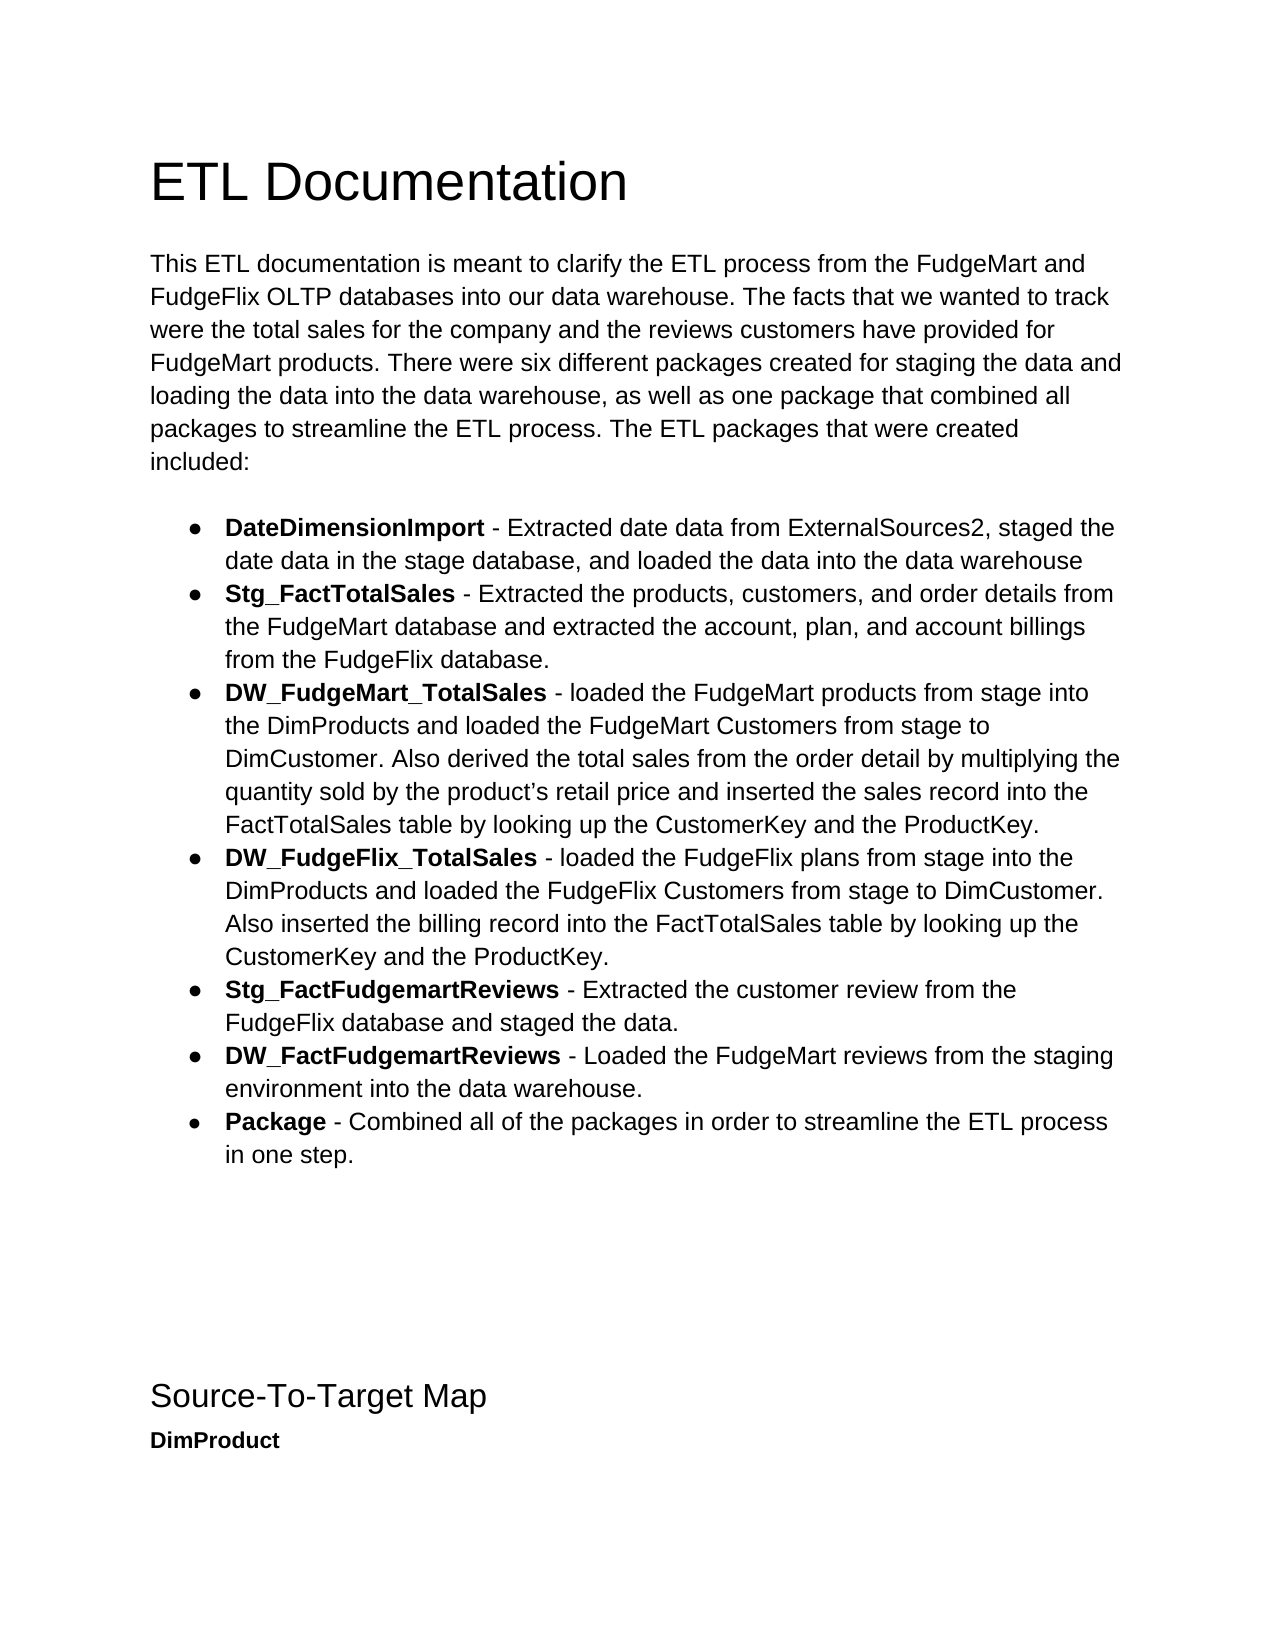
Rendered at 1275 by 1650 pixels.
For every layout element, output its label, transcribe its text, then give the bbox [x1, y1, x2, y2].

subtitle Source-To-Target Map [150, 1376, 1125, 1414]
list DW_FudgeMart_TotalSales - loaded the FudgeMart products from stage into the DimProducts and loaded the FudgeMart Customers from stage to DimCustomer. Also derived the total sales from the order detail by multiplying the quantity sold by the product’s retail price and inserted the sales record into the FactTotalSales table by looking up the CustomerKey and the ProductKey. [187, 678, 1125, 839]
text DimProduct [150, 1427, 1125, 1453]
title ETL Documentation [150, 150, 1125, 212]
list Package - Combined all of the packages in order to streamline the ETL process in one step. [187, 1107, 1125, 1169]
list DateDimensionImport - Extracted date data from ExternalSources2, staged the date data in the stage database, and loaded the data into the data warehouse [187, 513, 1125, 575]
list DW_FactFudgemartReviews - Loaded the FudgeMart reviews from the staging environment into the data warehouse. [187, 1041, 1125, 1103]
text This ETL documentation is meant to clarify the ETL process from the FudgeMart and FudgeFlix OLTP databases into our data warehouse. The facts that we wanted to track were the total sales for the company and the reviews customers have provided for FudgeMart products. There were six different packages created for staging the data and loading the data into the data warehouse, as well as one package that combined all packages to streamline the ETL process. The ETL packages that were created included: [150, 249, 1125, 476]
list Stg_FactFudgemartReviews - Extracted the customer review from the FudgeFlix database and staged the data. [187, 975, 1125, 1037]
list Stg_FactTotalSales - Extracted the products, customers, and order details from the FudgeMart database and extracted the account, plan, and account billings from the FudgeFlix database. [187, 579, 1125, 674]
list DW_FudgeFlix_TotalSales - loaded the FudgeFlix plans from stage into the DimProducts and loaded the FudgeFlix Customers from stage to DimCustomer. Also inserted the billing record into the FactTotalSales table by looking up the CustomerKey and the ProductKey. [187, 843, 1125, 971]
